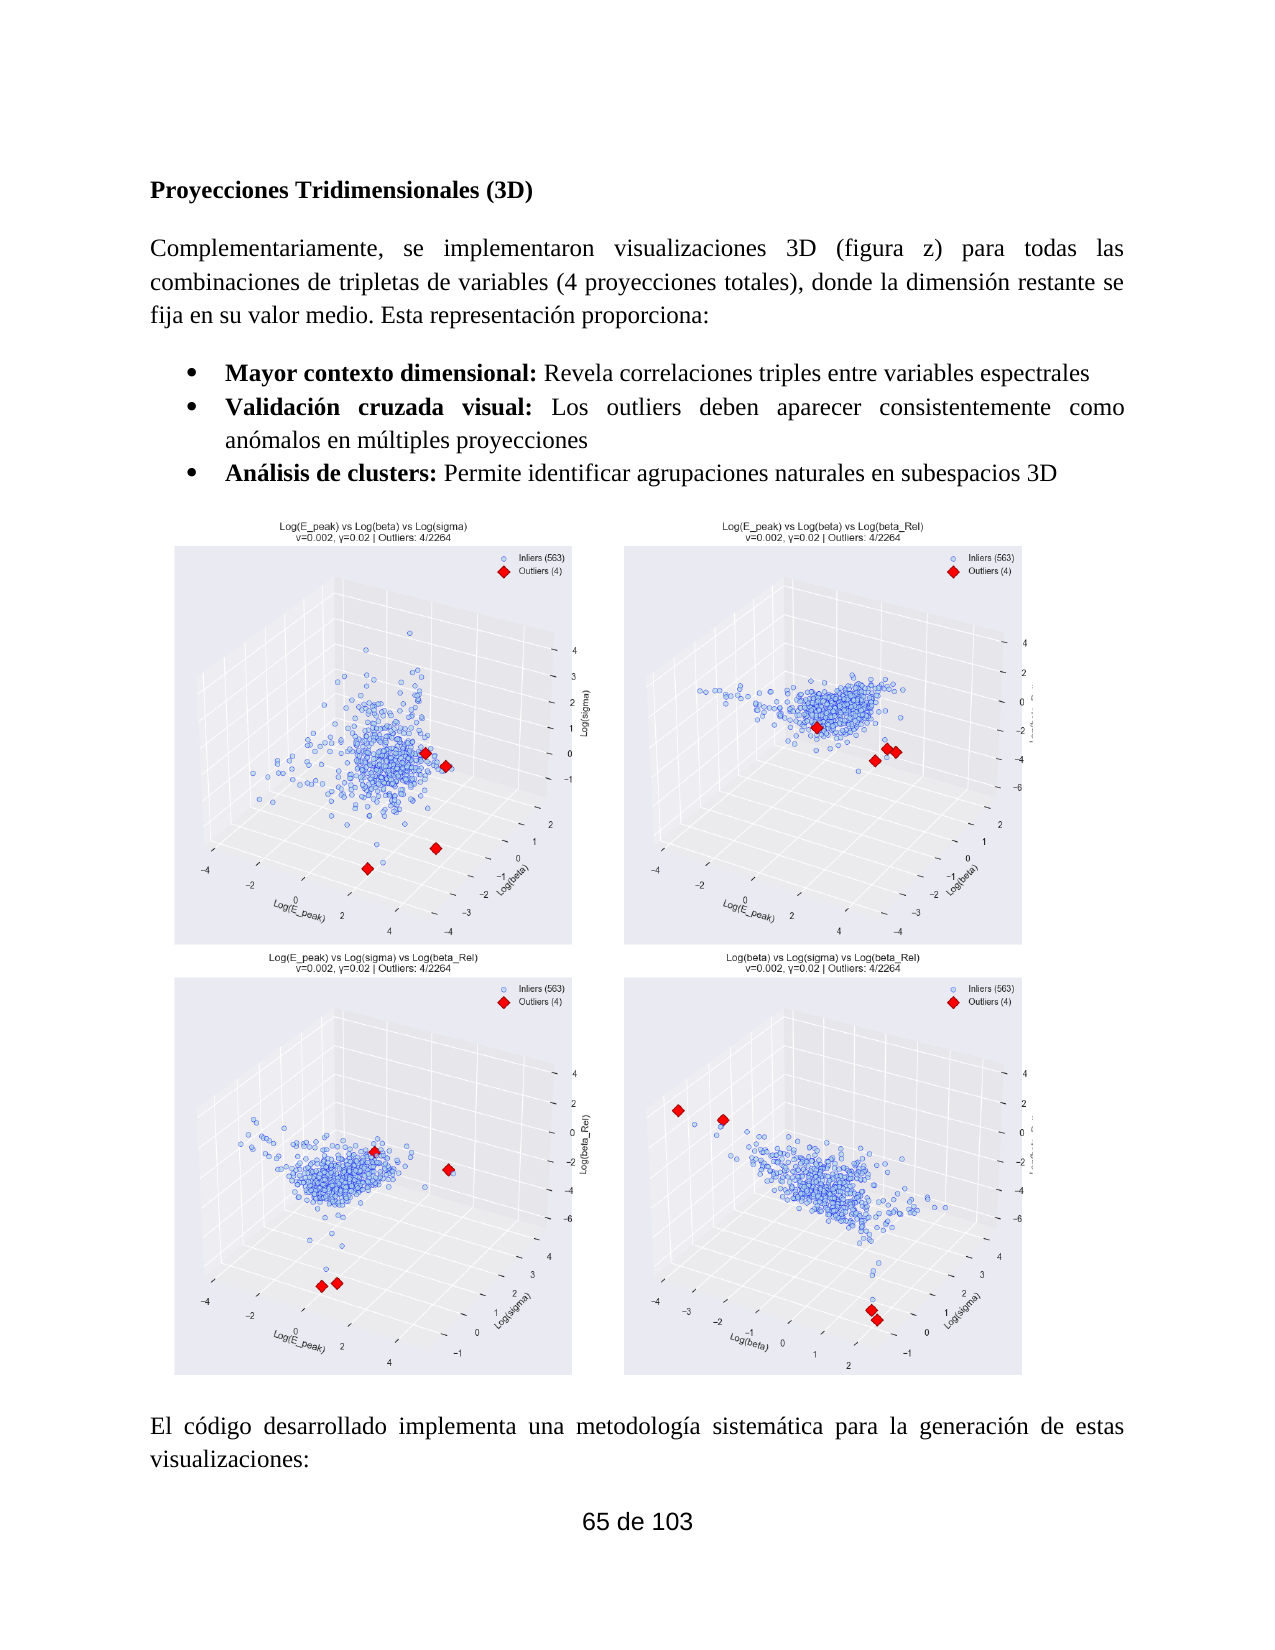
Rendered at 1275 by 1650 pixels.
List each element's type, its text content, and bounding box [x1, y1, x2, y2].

text El código desarrollado implementa una metodología sistemática para la generación de estas visualizaciones: [150, 1411, 1125, 1473]
list Validación cruzada visual: Los outliers deben aparecer consistentemente como anómalos en múltiples proyecciones [187, 392, 1125, 454]
list Mayor contexto dimensional: Revela correlaciones triples entre variables espectrales [187, 358, 1125, 387]
text Complementariamente, se implementaron visualizaciones 3D (figura z) para todas las combinaciones de tripletas de variables (4 proyecciones totales), donde la dimensión restante se fija en su valor medio. Esta representación proporciona: [150, 233, 1125, 329]
list Análisis de clusters: Permite identificar agrupaciones naturales en subespacios 3D [187, 458, 1125, 487]
text Proyecciones Tridimensionales (3D) [150, 175, 1125, 204]
